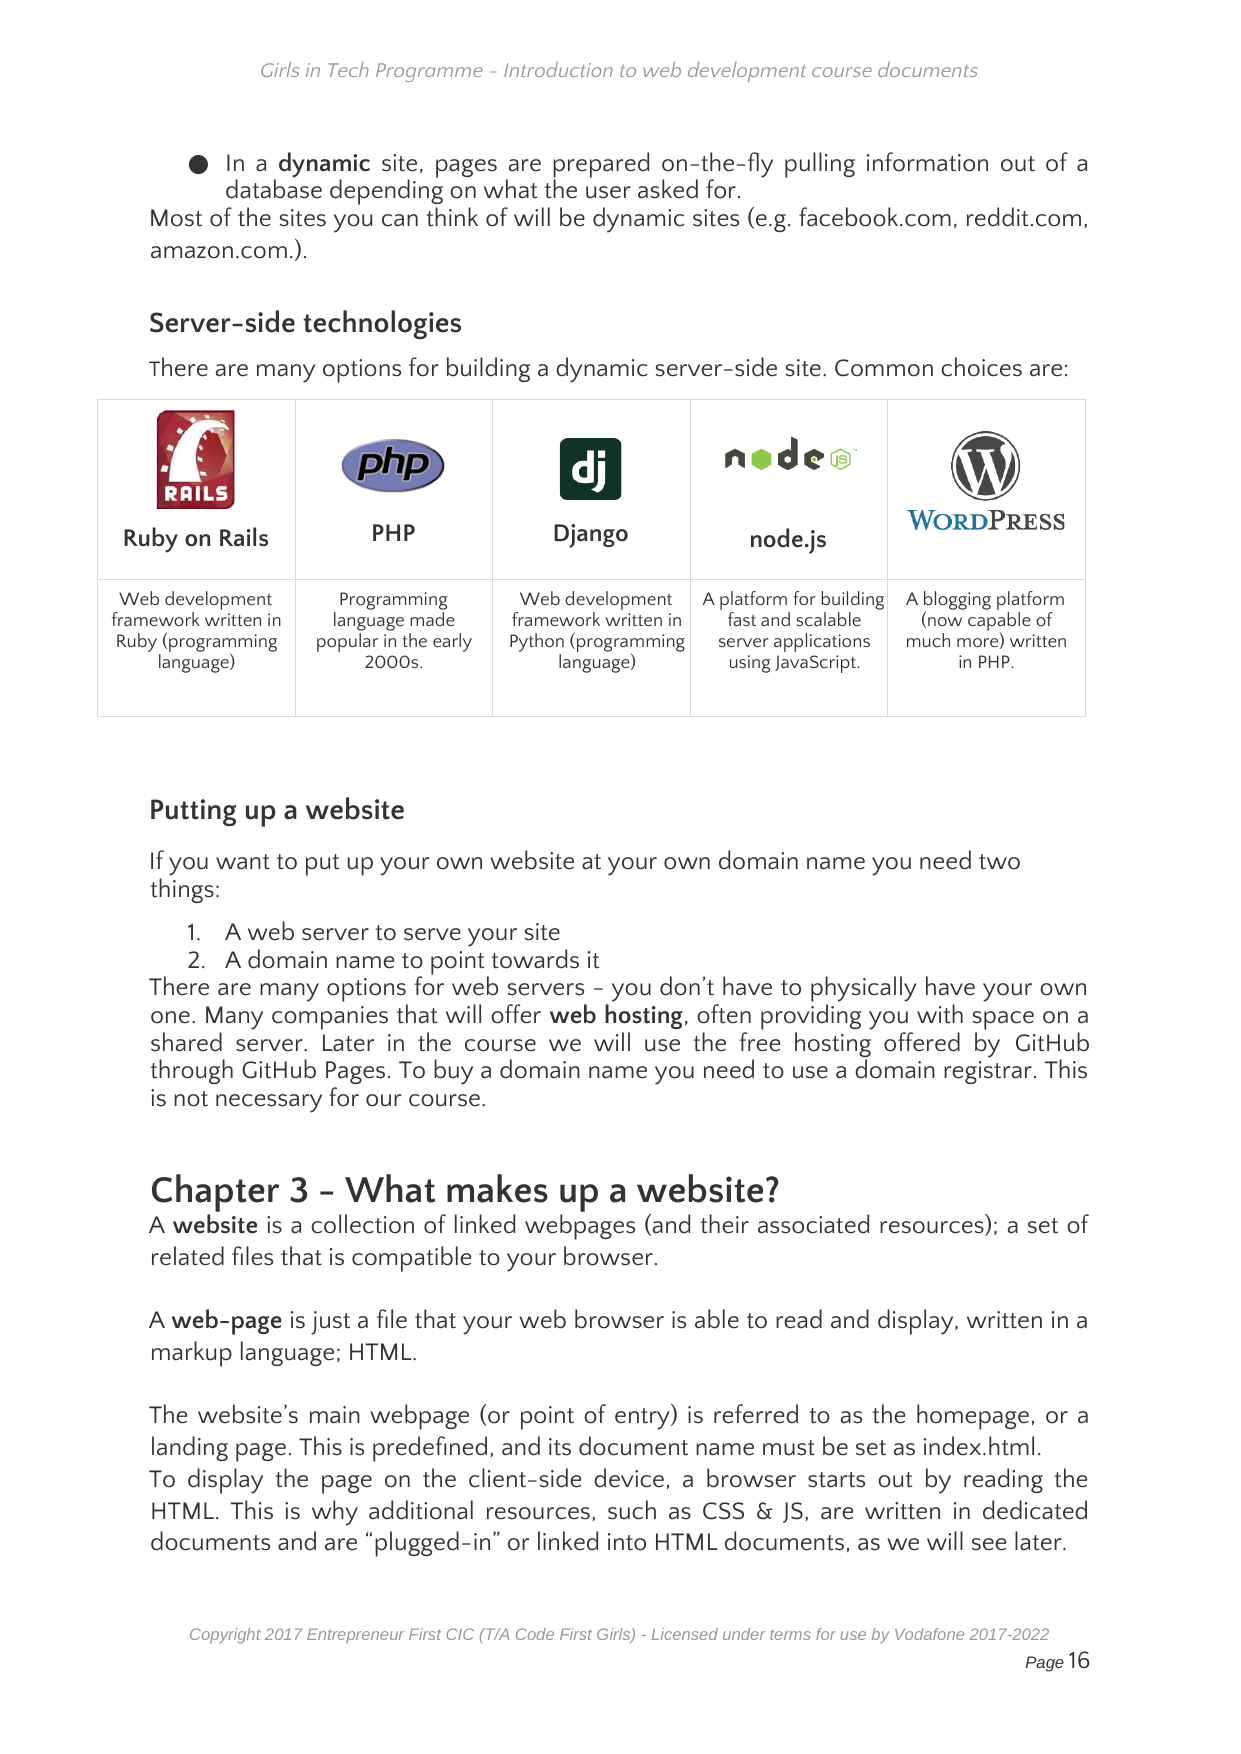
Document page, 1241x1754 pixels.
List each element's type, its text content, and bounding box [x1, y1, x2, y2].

table_header Django [493, 400, 690, 578]
picture [156, 410, 235, 509]
subtitle Chapter 3 - What makes up a website? [150, 1170, 1090, 1212]
text A website is a collection of linked webpages (and their associated resources); a set of related files that is compatible to your browser. [148, 1212, 1090, 1271]
list In a dynamic site, pages are prepared on-the-fly pulling information out of a database depending on what the user asked for. [187, 150, 1090, 205]
table_header node.js [691, 400, 887, 578]
list A web server to serve your site [187, 919, 1090, 947]
subtitle Server-side technologies [148, 308, 1090, 340]
table_cell A blogging platform (now capable of much more) written in PHP. [888, 580, 1085, 716]
table_cell Web development framework written in Python (programming language) [493, 580, 690, 716]
text The website’s main webpage (or point of entry) is referred to as the homepage, or a landing page. This is predefined, and its document name must be set as index.html. [148, 1402, 1090, 1462]
table_header Ruby on Rails [98, 400, 295, 578]
table_header [888, 400, 1085, 578]
text To display the page on the client-side device, a browser starts out by reading the HTML. This is why additional resources, such as CSS & JS, are written in dedicated documents and are “plugged-in” or linked into HTML documents, as we will see later. [148, 1466, 1090, 1557]
picture [906, 431, 1065, 530]
list A domain name to point towards it [187, 947, 1090, 974]
text Most of the sites you can think of will be dynamic sites (e.g. facebook.com, reddit.com, amazon.com.). [148, 205, 1090, 265]
text There are many options for building a dynamic server-side site. Common choices are: [148, 356, 1090, 383]
text There are many options for web servers - you don’t have to physically have your own one. Many companies that will offer web hosting, often providing you with space on a shared server. Later in the course we will use the free hosting offered by GitHub through GitHub Pages. To buy a domain name you need to use a domain registrar. This is not necessary for our course. [148, 974, 1090, 1113]
text A web-page is just a file that your web browser is able to read and display, written in a markup language; HTML. [148, 1307, 1090, 1367]
table_cell Programming language made popular in the early 2000s. [296, 580, 492, 716]
subtitle Putting up a website [148, 795, 1090, 827]
text If you want to put up your own website at your own domain name you need two things: [148, 848, 1090, 903]
table_header PHP [296, 400, 492, 578]
picture [559, 438, 622, 500]
picture [717, 431, 860, 478]
table_cell A platform for building fast and scalable server applications using JavaScript. [691, 580, 887, 716]
picture [341, 438, 445, 493]
table_cell Web development framework written in Ruby (programming language) [98, 580, 295, 716]
